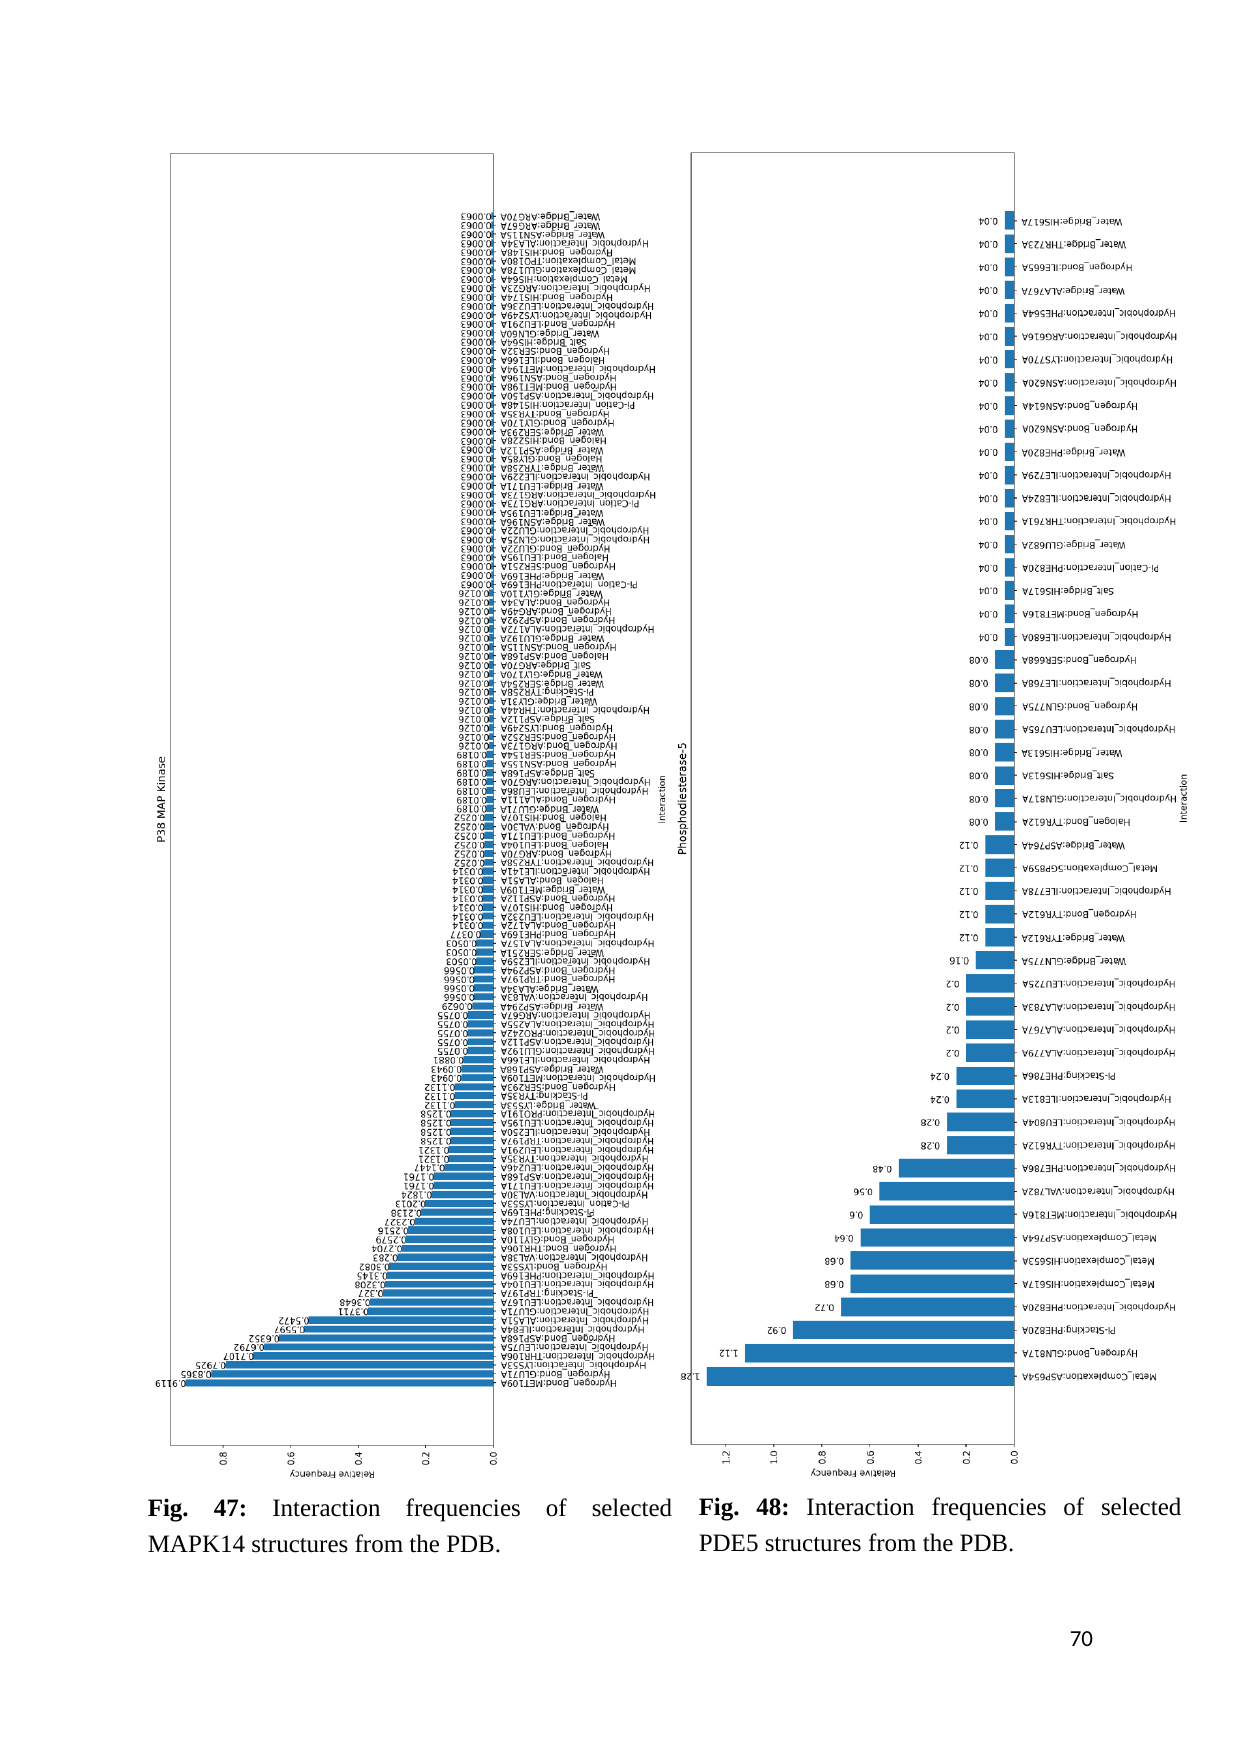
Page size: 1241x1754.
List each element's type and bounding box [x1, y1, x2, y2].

picture [147, 146, 1194, 1484]
